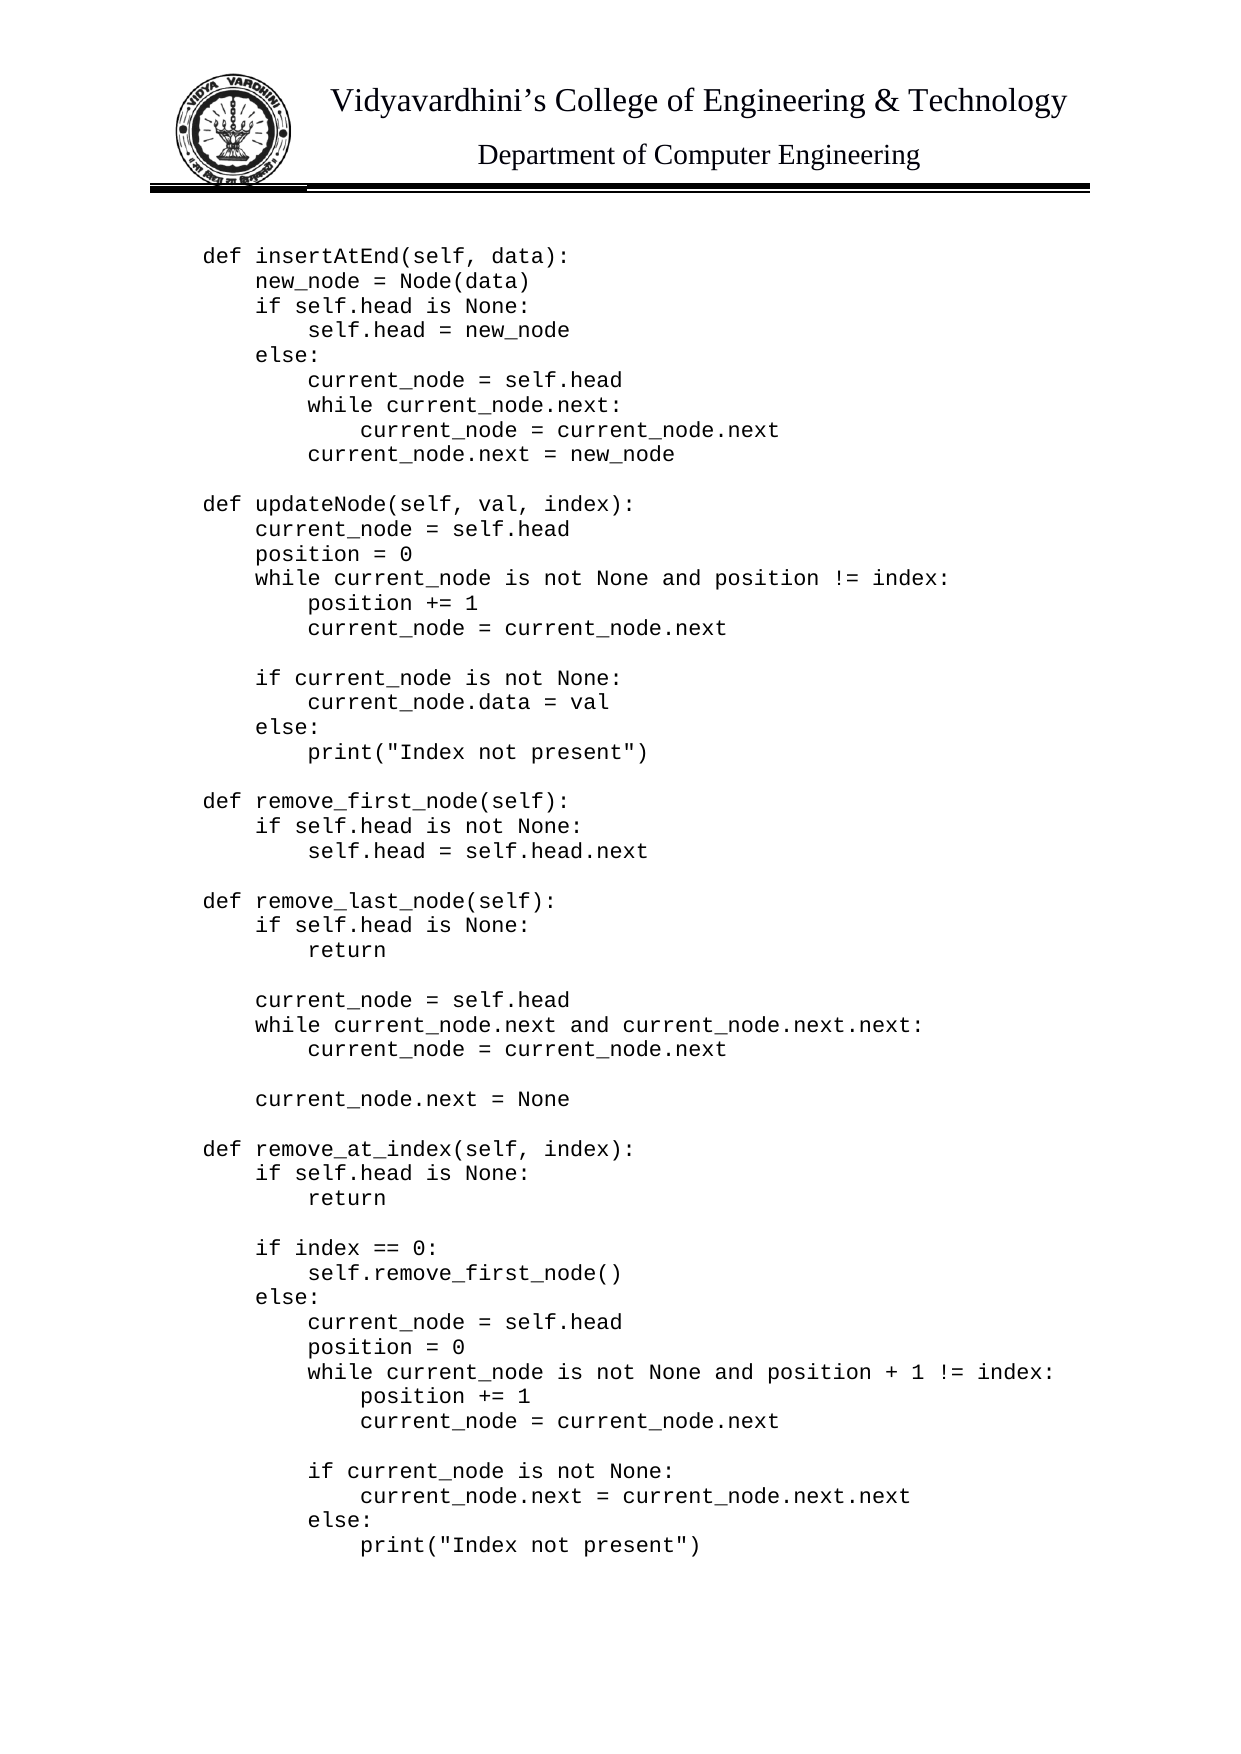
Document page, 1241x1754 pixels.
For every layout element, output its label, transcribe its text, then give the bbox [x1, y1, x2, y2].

text current_node.next = new_node [150, 444, 1090, 468]
text current_node = current_node.next [150, 617, 1090, 642]
text else: [150, 344, 1090, 369]
text new_node = Node(data) [150, 270, 1090, 295]
text position += 1 [150, 592, 1090, 617]
text def remove_first_node(self): [150, 791, 1090, 816]
text def remove_at_index(self, index): [150, 1138, 1090, 1163]
text current_node = current_node.next [150, 419, 1090, 444]
text if current_node is not None: [150, 1460, 1090, 1485]
text current_node = self.head [150, 369, 1090, 394]
text return [150, 939, 1090, 964]
text if current_node is not None: [150, 667, 1090, 692]
text print("Index not present") [150, 741, 1090, 766]
text current_node.next = current_node.next.next [150, 1485, 1090, 1510]
text if self.head is None: [150, 915, 1090, 939]
text while current_node is not None and position + 1 != index: [150, 1361, 1090, 1386]
text def insertAtEnd(self, data): [150, 245, 1090, 270]
text else: [150, 1510, 1090, 1534]
text else: [150, 716, 1090, 741]
text while current_node.next: [150, 394, 1090, 419]
text print("Index not present") [150, 1534, 1090, 1559]
text else: [150, 1287, 1090, 1311]
text self.head = self.head.next [150, 840, 1090, 865]
text position += 1 [150, 1386, 1090, 1411]
text current_node.next = None [150, 1088, 1090, 1113]
text current_node.data = val [150, 692, 1090, 716]
text current_node = self.head [150, 989, 1090, 1014]
text self.remove_first_node() [150, 1262, 1090, 1287]
text def updateNode(self, val, index): [150, 493, 1090, 518]
text self.head = new_node [150, 320, 1090, 344]
text def remove_last_node(self): [150, 890, 1090, 915]
text if self.head is not None: [150, 816, 1090, 840]
text if index == 0: [150, 1237, 1090, 1262]
text current_node = self.head [150, 1311, 1090, 1336]
picture [173, 73, 292, 183]
text if self.head is None: [150, 1163, 1090, 1187]
text position = 0 [150, 1336, 1090, 1361]
text current_node = self.head [150, 518, 1090, 543]
text current_node = current_node.next [150, 1411, 1090, 1435]
text position = 0 [150, 543, 1090, 568]
text current_node = current_node.next [150, 1039, 1090, 1063]
text if self.head is None: [150, 295, 1090, 320]
text while current_node is not None and position != index: [150, 568, 1090, 592]
text return [150, 1187, 1090, 1212]
text while current_node.next and current_node.next.next: [150, 1014, 1090, 1039]
